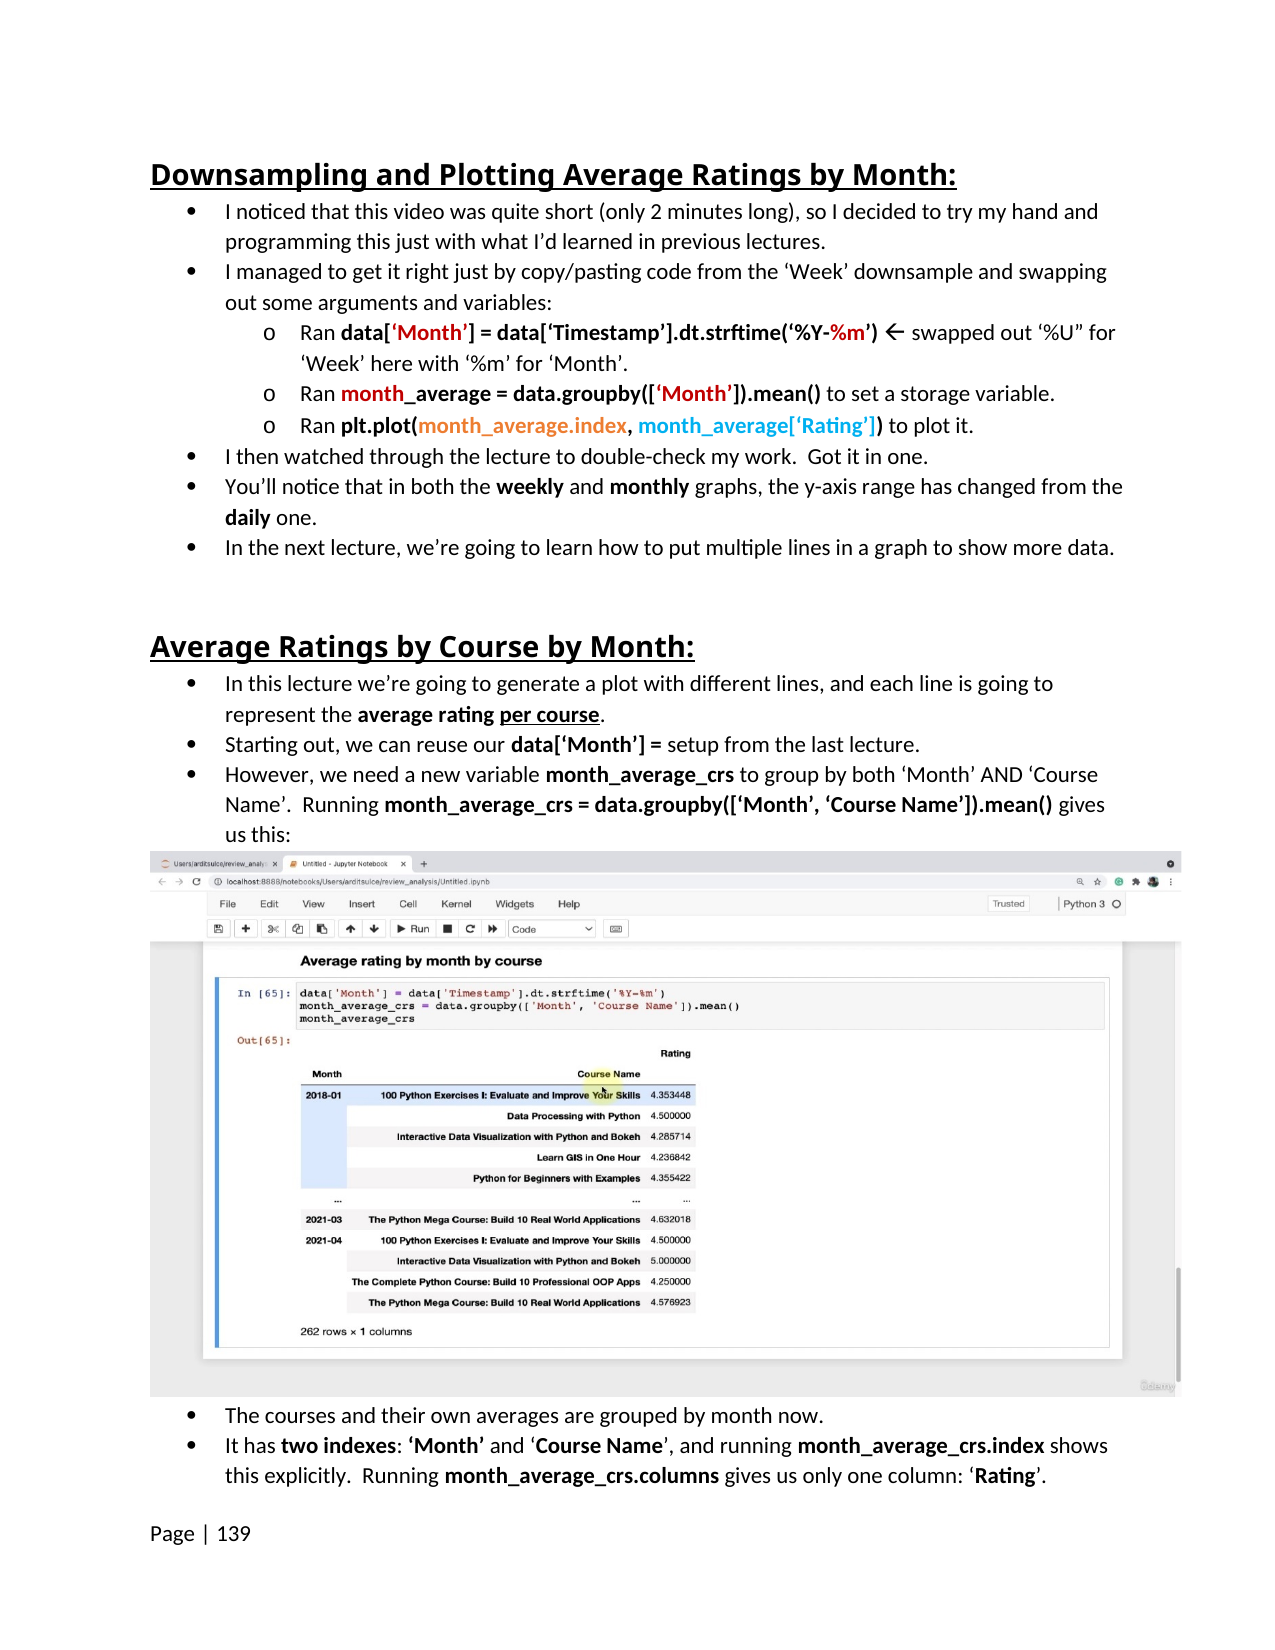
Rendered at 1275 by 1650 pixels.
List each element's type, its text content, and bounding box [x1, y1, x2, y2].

list Ran month_average = data.groupby([‘Month’]).mean() to set a storage variable. [262, 379, 1125, 408]
list It has two indexes: ‘Month’ and ‘Course Name’, and running month_average_crs.index shows this explicitly. Running month_average_crs.columns gives us only one column: ‘Rating’. [187, 1431, 1125, 1489]
list I noticed that this video was quite short (only 2 minutes long), so I decided to try my hand and programming this just with what I’d learned in previous lectures. [187, 197, 1125, 255]
list The courses and their own averages are grouped by month now. [187, 1397, 1125, 1429]
list In this lecture we’re going to generate a plot with different lines, and each line is going to represent the average rating per course. [187, 669, 1125, 728]
list Ran plt.plot(month_average.index, month_average[‘Rating’]) to plot it. [262, 411, 1125, 440]
list Starting out, we can reuse our data[‘Month’] = setup from the last lecture. [187, 730, 1125, 758]
subtitle Average Ratings by Course by Month: [150, 627, 1125, 666]
picture [150, 851, 1182, 1397]
list I then watched through the lecture to double-check my work. Got it in one. [187, 442, 1125, 470]
list However, we need a new variable month_average_crs to group by both ‘Month’ AND ‘Course Name’. Running month_average_crs = data.groupby([‘Month’, ‘Course Name’]).mean() gives us this: [187, 760, 1125, 848]
list Ran data[‘Month’] = data[‘Timestamp’].dt.strftime(‘%Y-%m’) swapped out ‘%U” for ‘Week’ here with ‘%m’ for ‘Month’. [262, 318, 1125, 377]
list I managed to get it right just by copy/pasting code from the ‘Week’ downsample and swapping out some arguments and variables: [187, 257, 1125, 316]
list You’ll notice that in both the weekly and monthly graphs, the y-axis range has changed from the daily one. [187, 472, 1125, 531]
list In the next lecture, we’re going to learn how to put multiple lines in a graph to show more data. [187, 533, 1125, 561]
subtitle Downsampling and Plotting Average Ratings by Month: [150, 154, 1125, 194]
